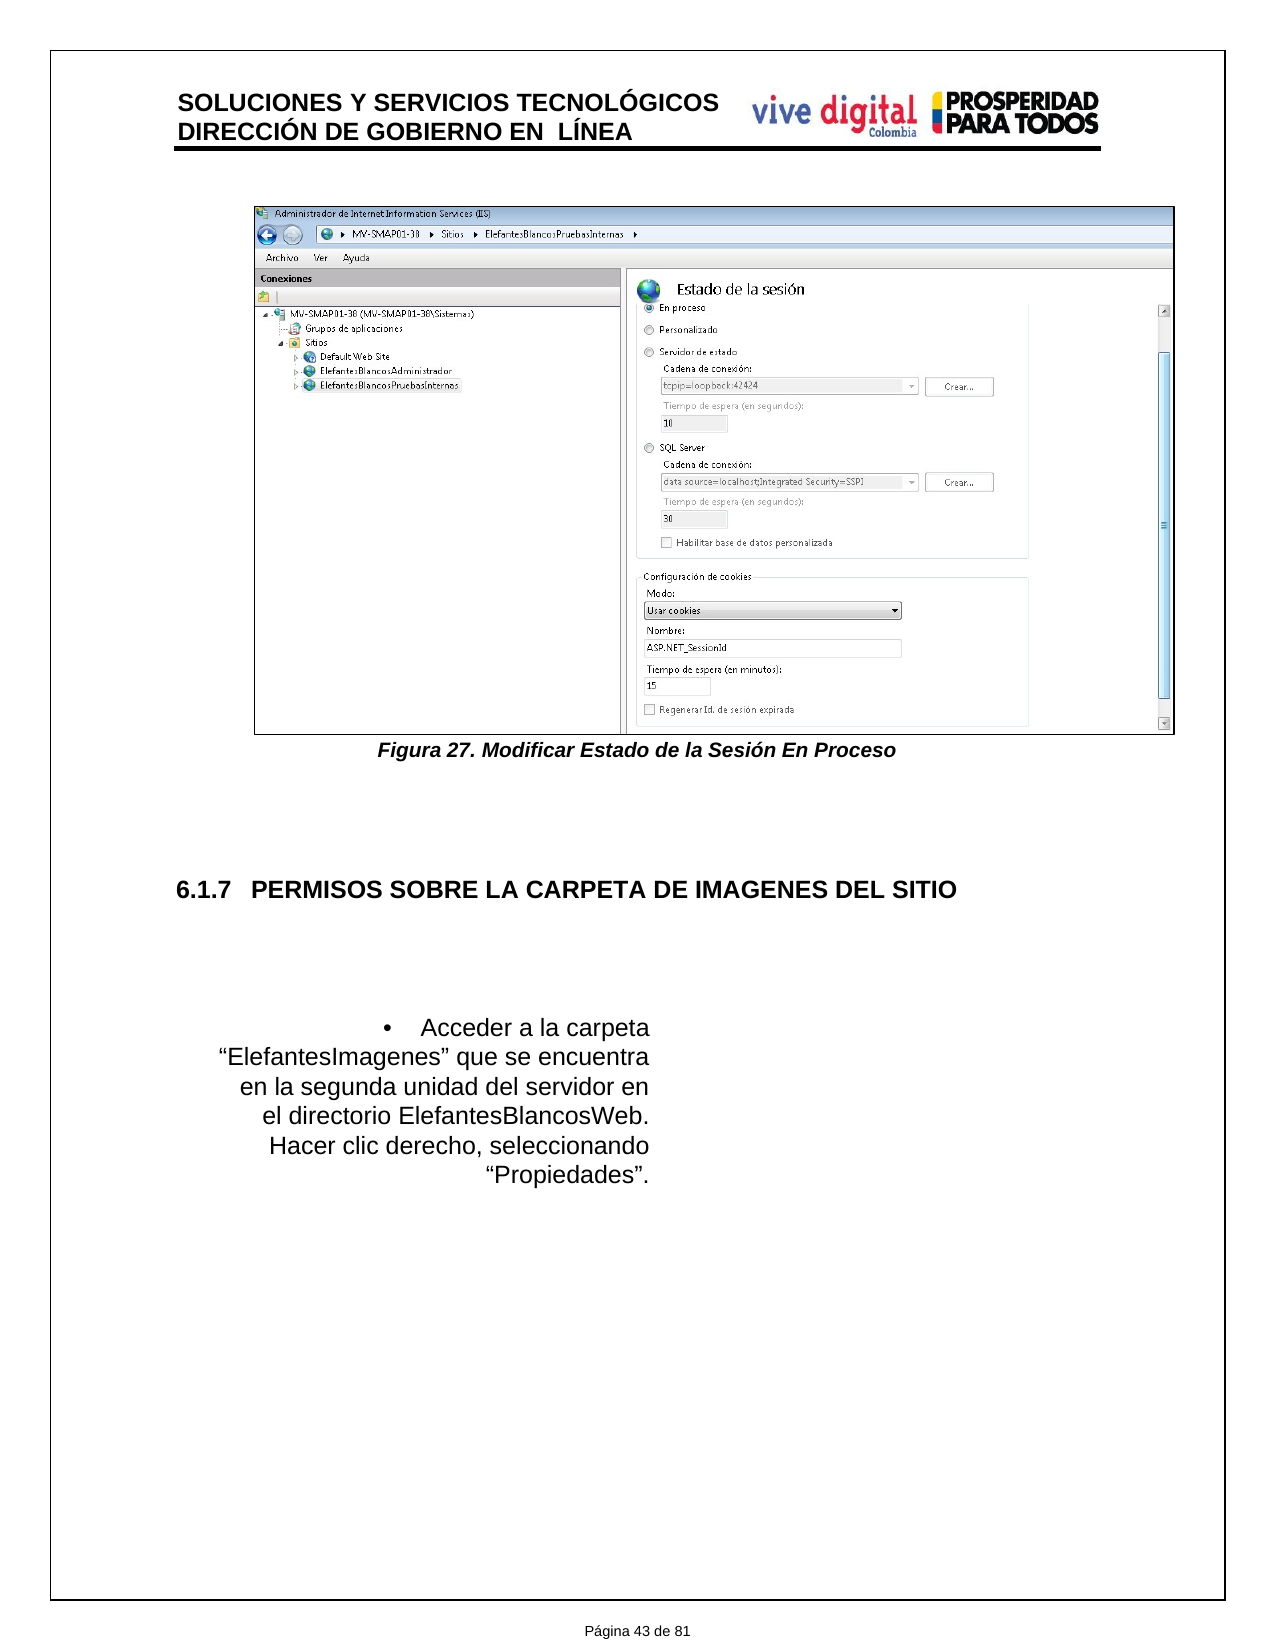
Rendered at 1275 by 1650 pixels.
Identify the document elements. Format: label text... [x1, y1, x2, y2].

subtitle PERMISOS SOBRE LA CARPETA DE IMAGENES DEL SITIO [176, 876, 1100, 904]
picture [255, 207, 1173, 734]
picture [746, 85, 1106, 143]
list Acceder a la carpeta “ElefantesImagenes” que se encuentra en la segunda unidad del servidor en el directorio ElefantesBlancosWeb. Hacer clic derecho, seleccionando “Propiedades”. [177, 1013, 649, 1189]
